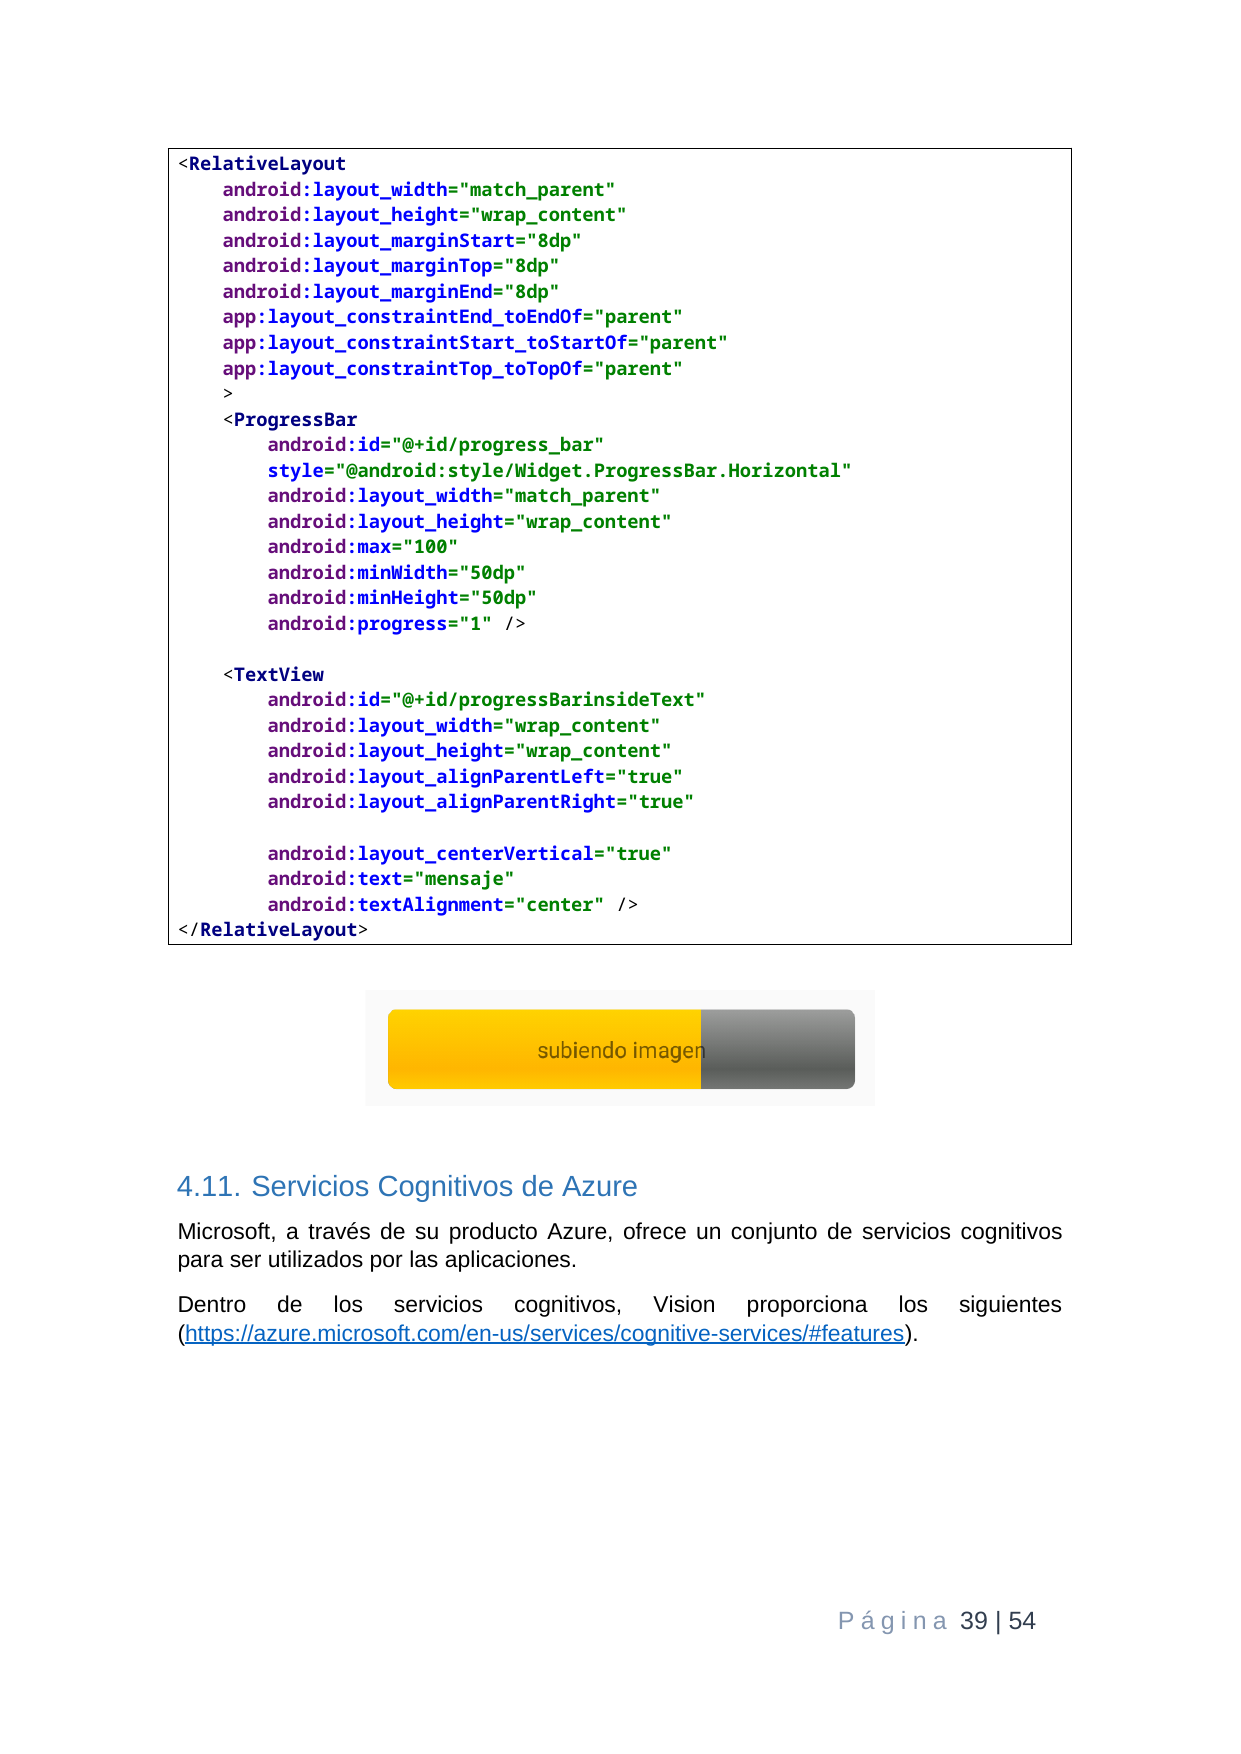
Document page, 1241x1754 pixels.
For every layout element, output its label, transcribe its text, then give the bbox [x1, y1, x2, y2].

text Microsoft, a través de su producto Azure, ofrece un conjunto de servicios cognitivos para ser utilizados por las aplicaciones. [177, 1218, 1063, 1272]
picture [365, 990, 875, 1106]
text Dentro de los servicios cognitivos, Vision proporciona los siguientes (https://azure.microsoft.com/en-us/services/cognitive-services/#features). [177, 1291, 1063, 1346]
text <RelativeLayout android:layout_width="match_parent" android:layout_height="wrap_content" android:layout_marginStart="8dp" android:layout_marginTop="8dp" android:layout_marginEnd="8dp" app:layout_constraintEnd_toEndOf="parent" app:layout_constraintStart_toStartOf="parent" app:layout_constraintTop_toTopOf="parent" > <ProgressBar android:id="@+id/progress_bar" style="@android:style/Widget.ProgressBar.Horizontal" android:layout_width="match_parent" android:layout_height="wrap_content" android:max="100" android:minWidth="50dp" android:minHeight="50dp" android:progress="1" /> <TextView android:id="@+id/progressBarinsideText" android:layout_width="wrap_content" android:layout_height="wrap_content" android:layout_alignParentLeft="true" android:layout_alignParentRight="true" android:layout_centerVertical="true" android:text="mensaje" android:textAlignment="center" /> </RelativeLayout> [169, 149, 1071, 944]
subtitle Servicios Cognitivos de Azure [177, 1169, 1063, 1202]
